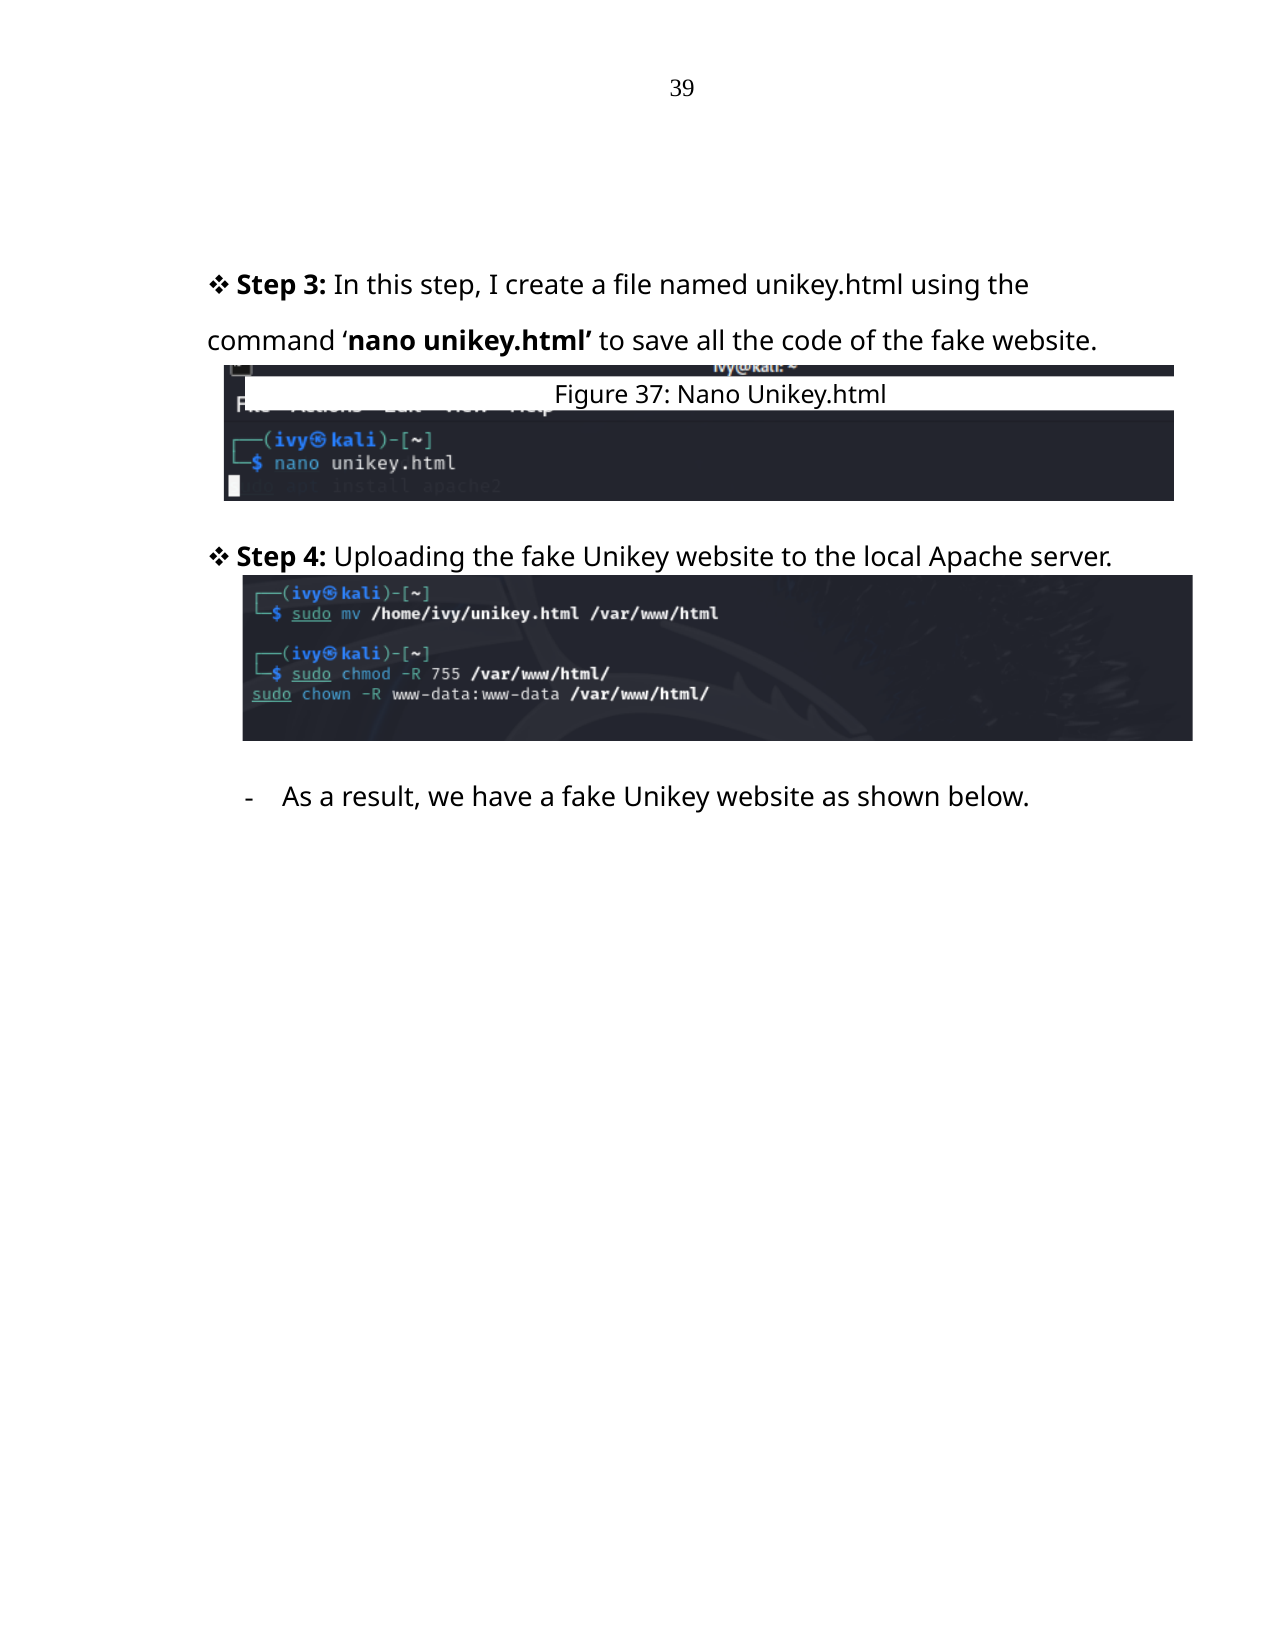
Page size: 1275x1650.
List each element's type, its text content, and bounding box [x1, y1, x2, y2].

picture [242, 575, 1193, 741]
list Step 3: In this step, I create a file named unikey.html using the command ‘nano unikey.html’ to save all the code of the fake website. [207, 266, 1157, 358]
picture [223, 365, 1174, 501]
list As a result, we have a fake Unikey website as shown below. [244, 741, 1157, 814]
